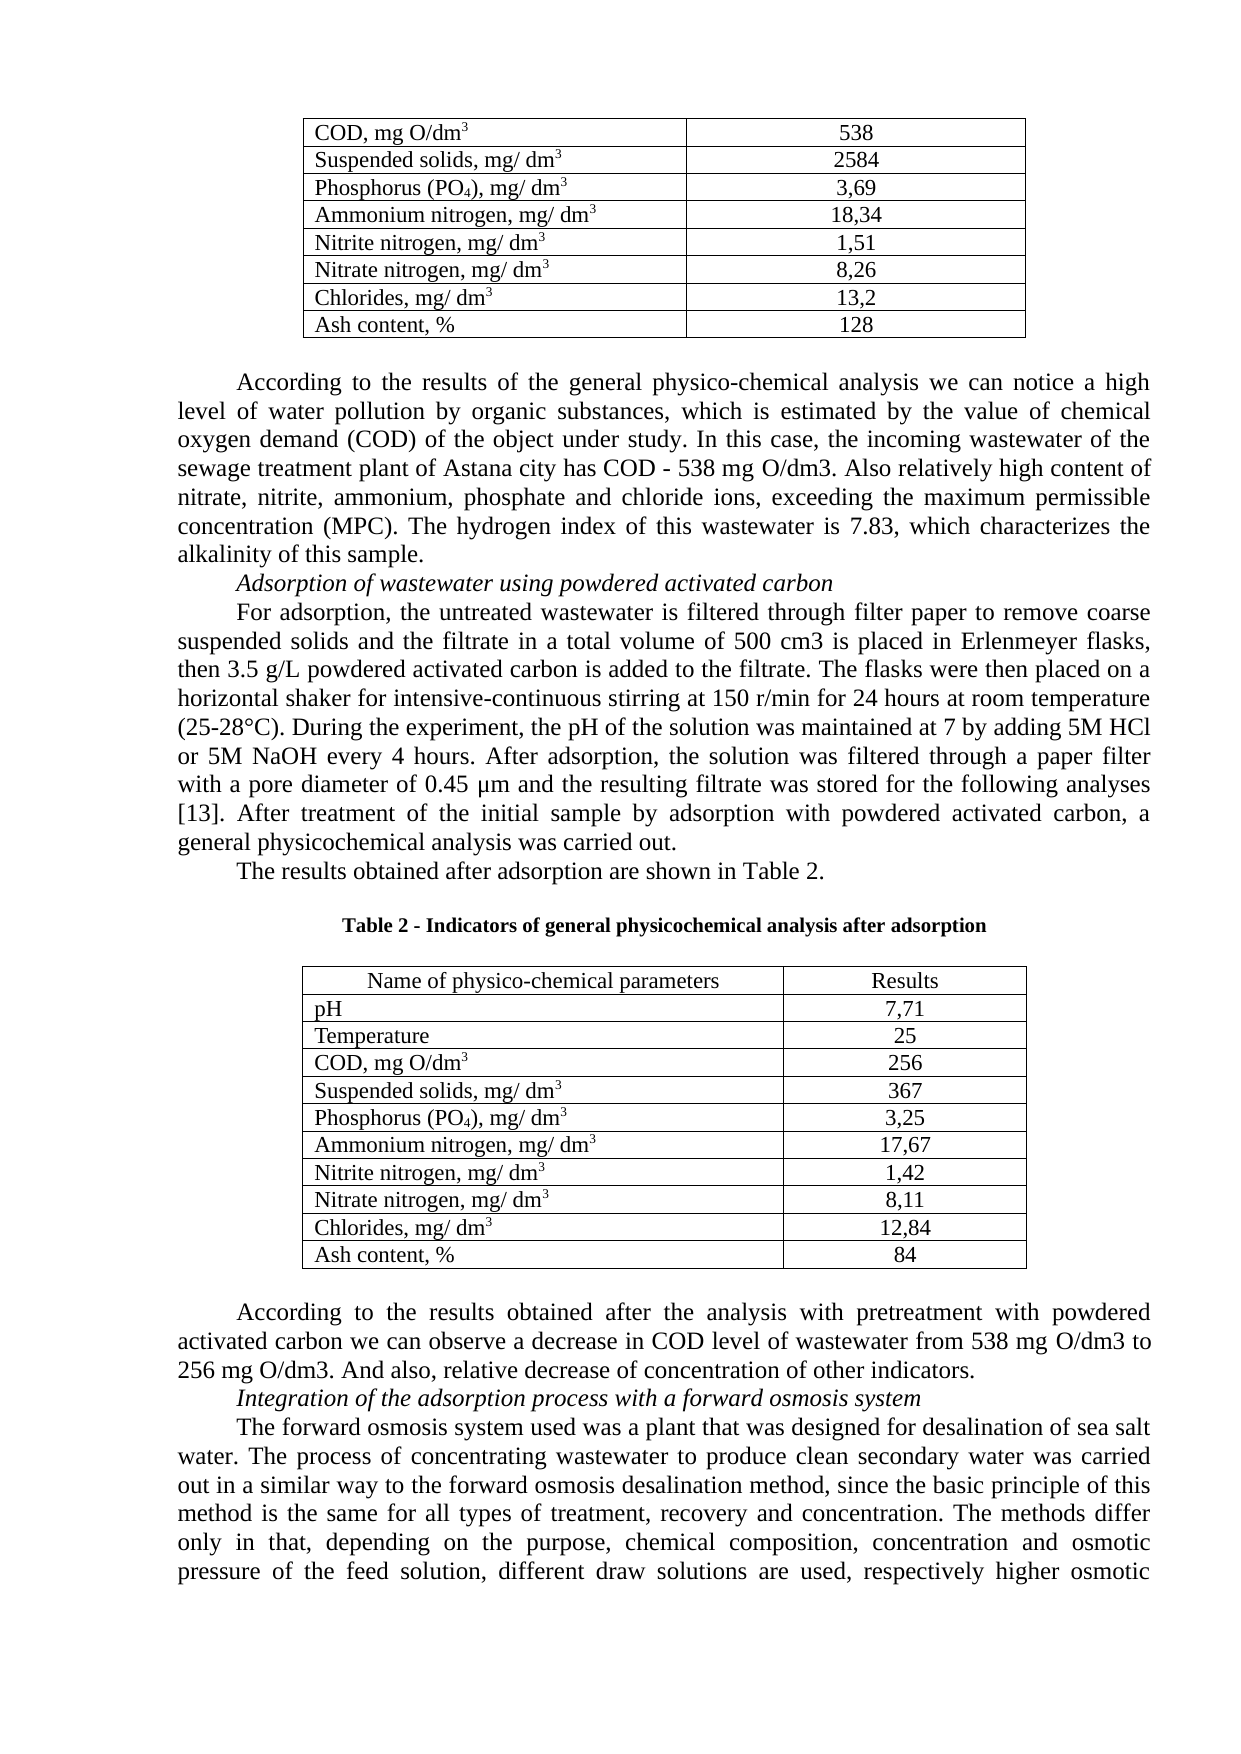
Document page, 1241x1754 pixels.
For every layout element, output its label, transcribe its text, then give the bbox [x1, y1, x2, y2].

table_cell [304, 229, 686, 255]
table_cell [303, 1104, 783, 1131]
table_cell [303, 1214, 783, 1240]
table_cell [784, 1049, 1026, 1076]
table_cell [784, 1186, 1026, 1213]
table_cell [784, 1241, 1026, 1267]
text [177, 1412, 1152, 1585]
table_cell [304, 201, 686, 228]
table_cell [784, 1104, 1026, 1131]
text The results obtained after adsorption are shown in Table 2. [177, 856, 1152, 884]
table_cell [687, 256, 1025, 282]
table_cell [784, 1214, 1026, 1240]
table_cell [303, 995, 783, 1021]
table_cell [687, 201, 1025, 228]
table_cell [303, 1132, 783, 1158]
text Table 2 - Indicators of general physicochemical analysis after adsorption [177, 913, 1152, 937]
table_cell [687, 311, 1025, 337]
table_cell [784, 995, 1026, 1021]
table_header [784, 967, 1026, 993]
text According to the results obtained after the analysis with pretreatment with powdered activated carbon we can observe a decrease in COD level of wastewater from 538 mg O/dm3 to 256 mg O/dm3. And also, relative decrease of concentration of other indicators. [177, 1297, 1152, 1383]
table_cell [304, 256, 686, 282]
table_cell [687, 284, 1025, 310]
text According to the results of the general physico-chemical analysis we can notice a high level of water pollution by organic substances, which is estimated by the value of chemical oxygen demand (COD) of the object under study. In this case, the incoming wastewater of the sewage treatment plant of Astana city has COD - 538 mg O/dm3. Also relatively high content of nitrate, nitrite, ammonium, phosphate and chloride ions, exceeding the maximum permissible concentration (MPC). The hydrogen index of this wastewater is 7.83, which characterizes the alkalinity of this sample. [177, 367, 1152, 568]
text Integration of the adsorption process with a forward osmosis system [177, 1383, 1152, 1412]
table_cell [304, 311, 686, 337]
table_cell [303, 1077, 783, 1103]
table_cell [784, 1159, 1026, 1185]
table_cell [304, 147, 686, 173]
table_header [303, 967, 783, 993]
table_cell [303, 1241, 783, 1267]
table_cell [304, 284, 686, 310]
text Adsorption of wastewater using powdered activated carbon [177, 568, 1152, 597]
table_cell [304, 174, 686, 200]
text For adsorption, the untreated wastewater is filtered through filter paper to remove coarse suspended solids and the filtrate in a total volume of 500 cm3 is placed in Erlenmeyer flasks, then 3.5 g/L powdered activated carbon is added to the filtrate. The flasks were then placed on a horizontal shaker for intensive-continuous stirring at 150 r/min for 24 hours at room temperature (25-28°C). During the experiment, the pH of the solution was maintained at 7 by adding 5M HCl or 5M NaOH every 4 hours. After adsorption, the solution was filtered through a paper filter with a pore diameter of 0.45 μm and the resulting filtrate was stored for the following analyses [13]. After treatment of the initial sample by adsorption with powdered activated carbon, a general physicochemical analysis was carried out. [177, 597, 1152, 856]
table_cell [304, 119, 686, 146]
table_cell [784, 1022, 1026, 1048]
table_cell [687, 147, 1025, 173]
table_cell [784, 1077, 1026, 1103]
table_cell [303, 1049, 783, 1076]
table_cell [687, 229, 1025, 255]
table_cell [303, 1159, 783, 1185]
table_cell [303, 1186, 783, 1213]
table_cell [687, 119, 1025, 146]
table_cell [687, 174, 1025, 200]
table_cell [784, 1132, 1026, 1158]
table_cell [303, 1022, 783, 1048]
